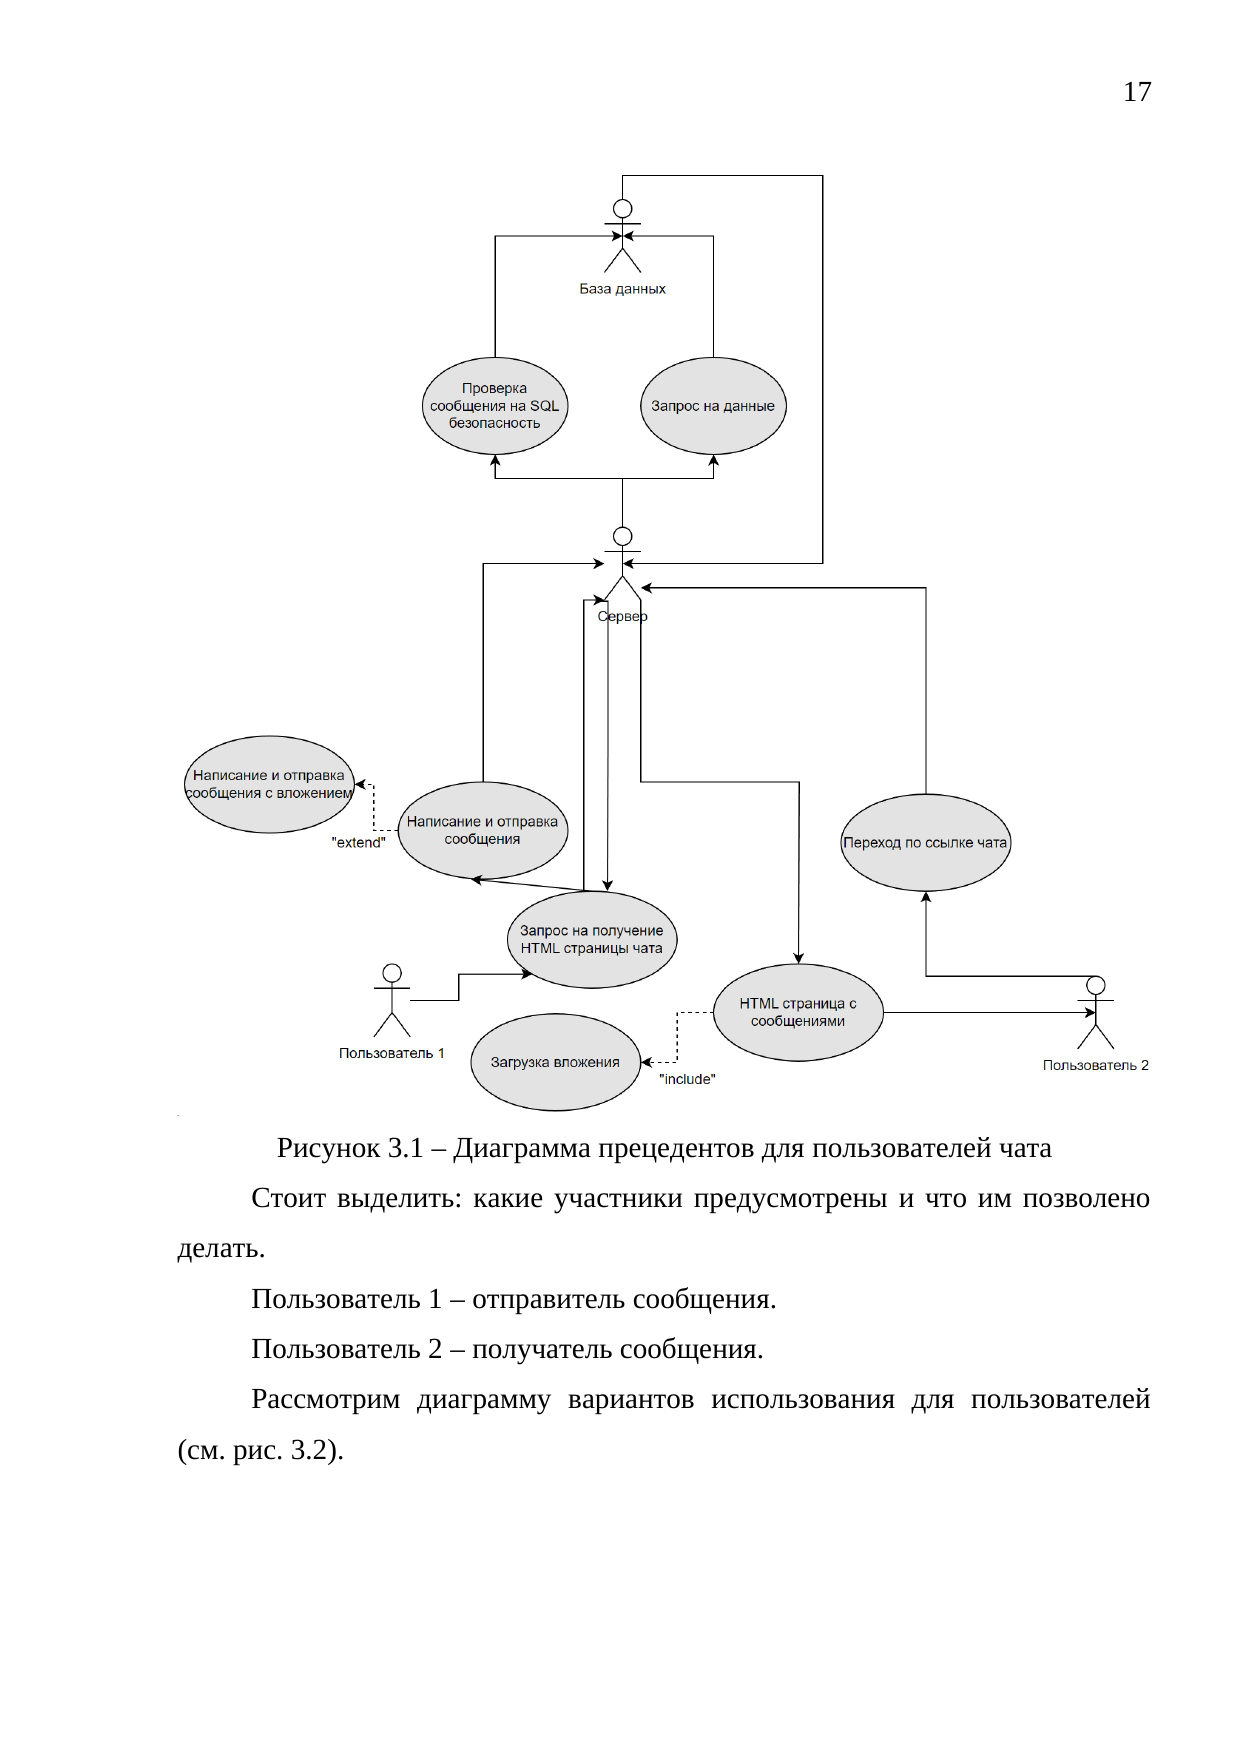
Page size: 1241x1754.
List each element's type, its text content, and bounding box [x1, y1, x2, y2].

text Пользователь 2 – получатель сообщения. [177, 1331, 1152, 1365]
picture [177, 135, 1152, 1116]
text Рассмотрим диаграмму вариантов использования для пользователей (см. рис. 3.2). [177, 1382, 1152, 1465]
text Рисунок 3.1 – Диаграмма прецедентов для пользователей чата [177, 1130, 1152, 1163]
text Пользователь 1 – отправитель сообщения. [177, 1281, 1152, 1314]
text Стоит выделить: какие участники предусмотрены и что им позволено делать. [177, 1180, 1152, 1264]
